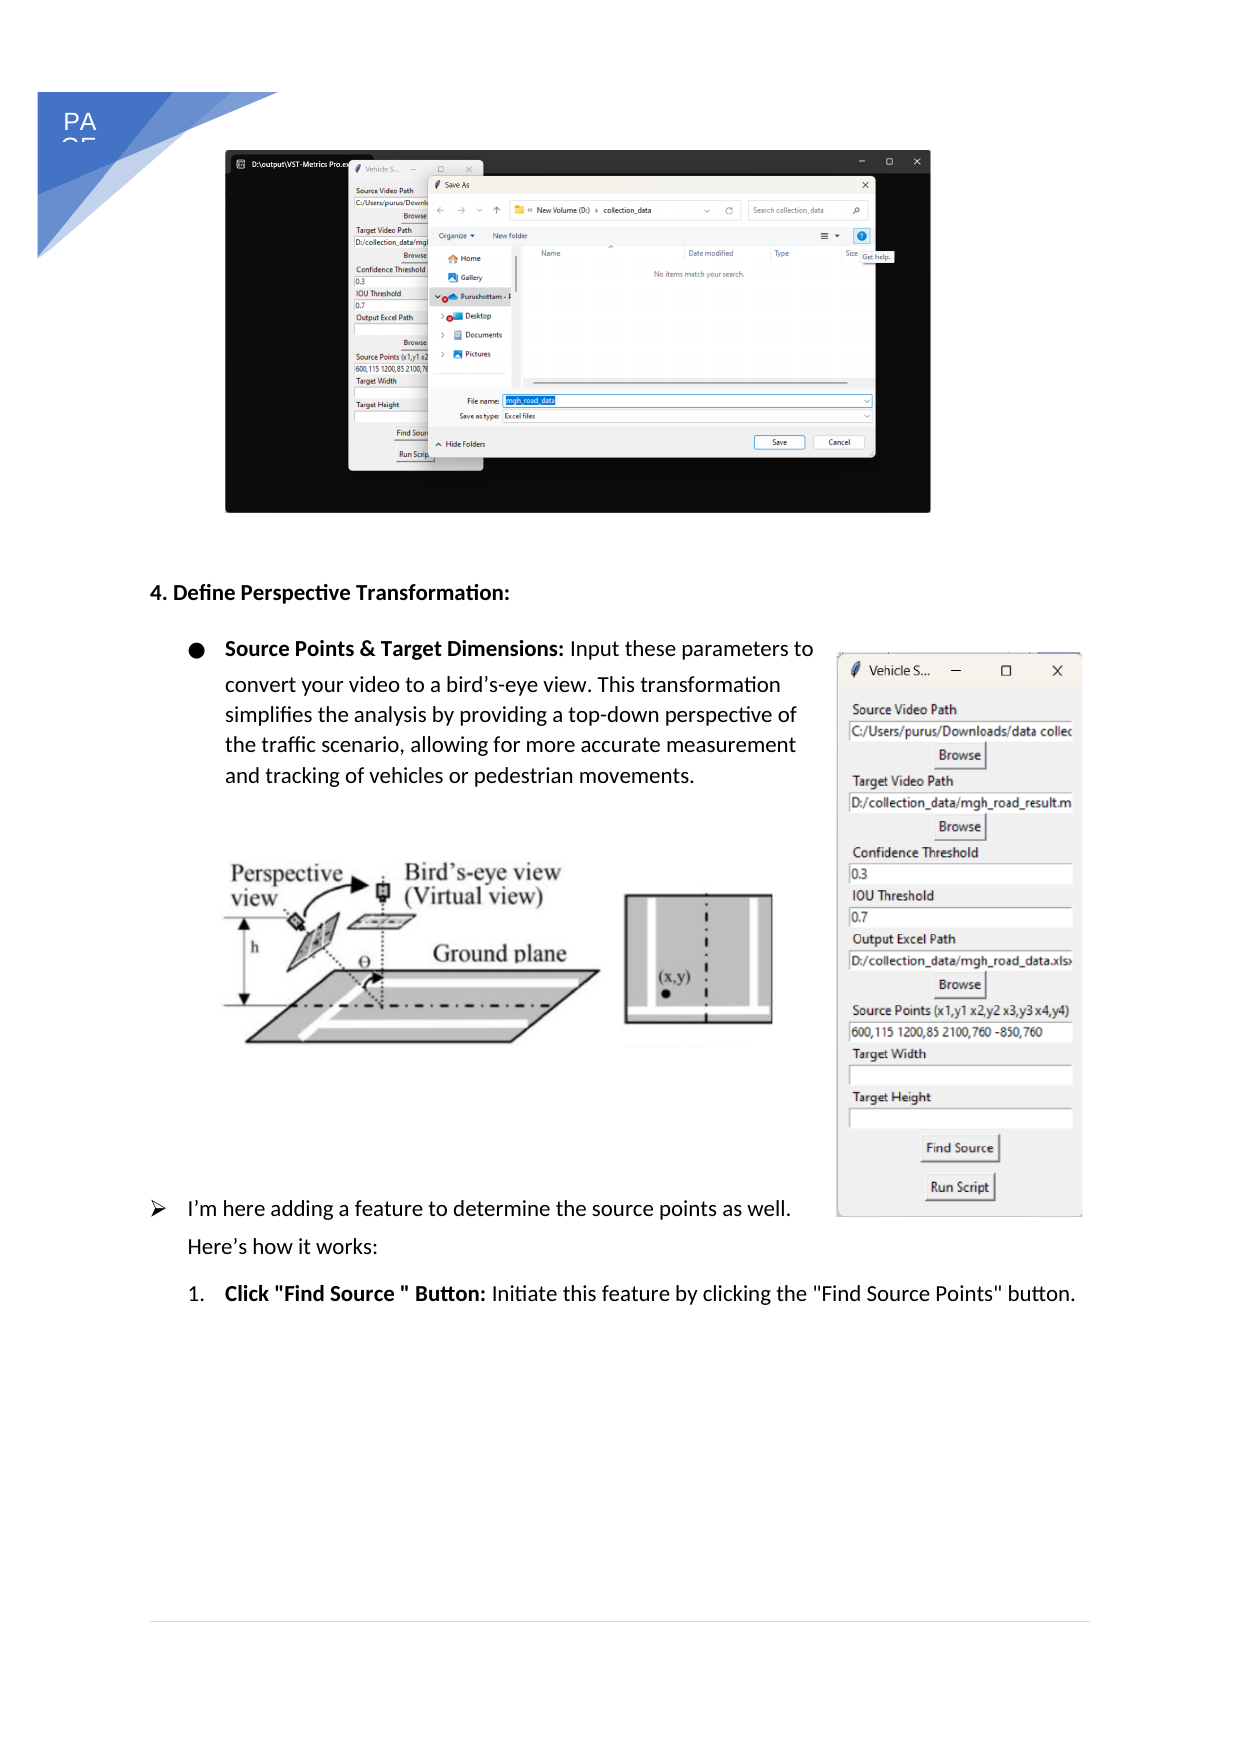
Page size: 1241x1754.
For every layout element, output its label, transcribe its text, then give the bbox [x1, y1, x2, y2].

list Click "Find Source " Button: Initiate this feature by clicking the "Find Source Points" button. [187, 1279, 1090, 1307]
list Source Points & Target Dimensions: Input these parameters to convert your video to a bird’s-eye view. This transformation simplifies the analysis by providing a top-down perspective of the traffic scenario, allowing for more accurate measurement and tracking of vehicles or pedestrian movements. [187, 625, 1090, 789]
text 4. Define Perspective Transformation: [150, 578, 1090, 606]
picture [37, 92, 931, 513]
list I’m here adding a feature to determine the source points as well. Here’s how it works: [150, 1183, 1090, 1260]
picture [211, 861, 773, 1048]
picture [836, 652, 1083, 1217]
